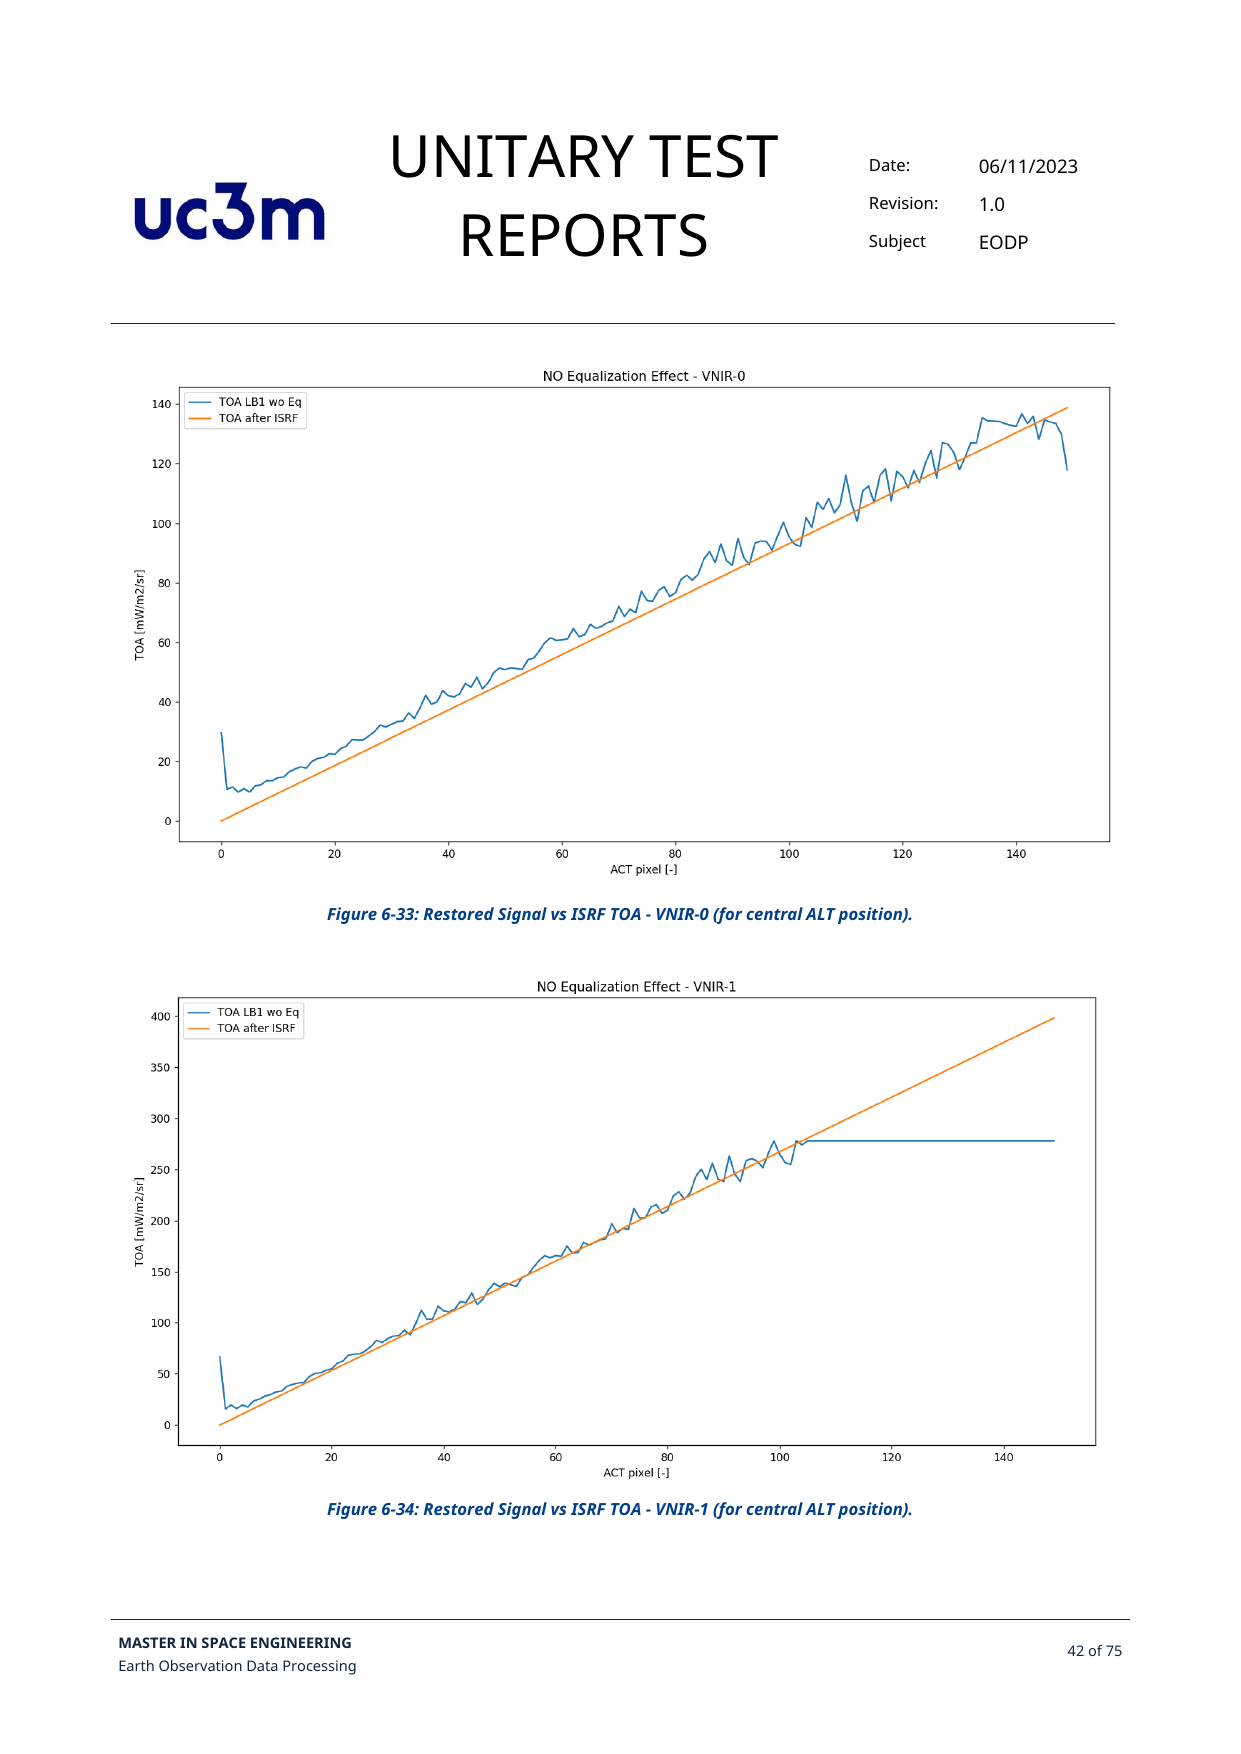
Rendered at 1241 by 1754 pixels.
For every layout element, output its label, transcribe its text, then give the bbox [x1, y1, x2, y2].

picture [118, 975, 1123, 1485]
picture [118, 172, 340, 254]
picture [118, 362, 1123, 890]
